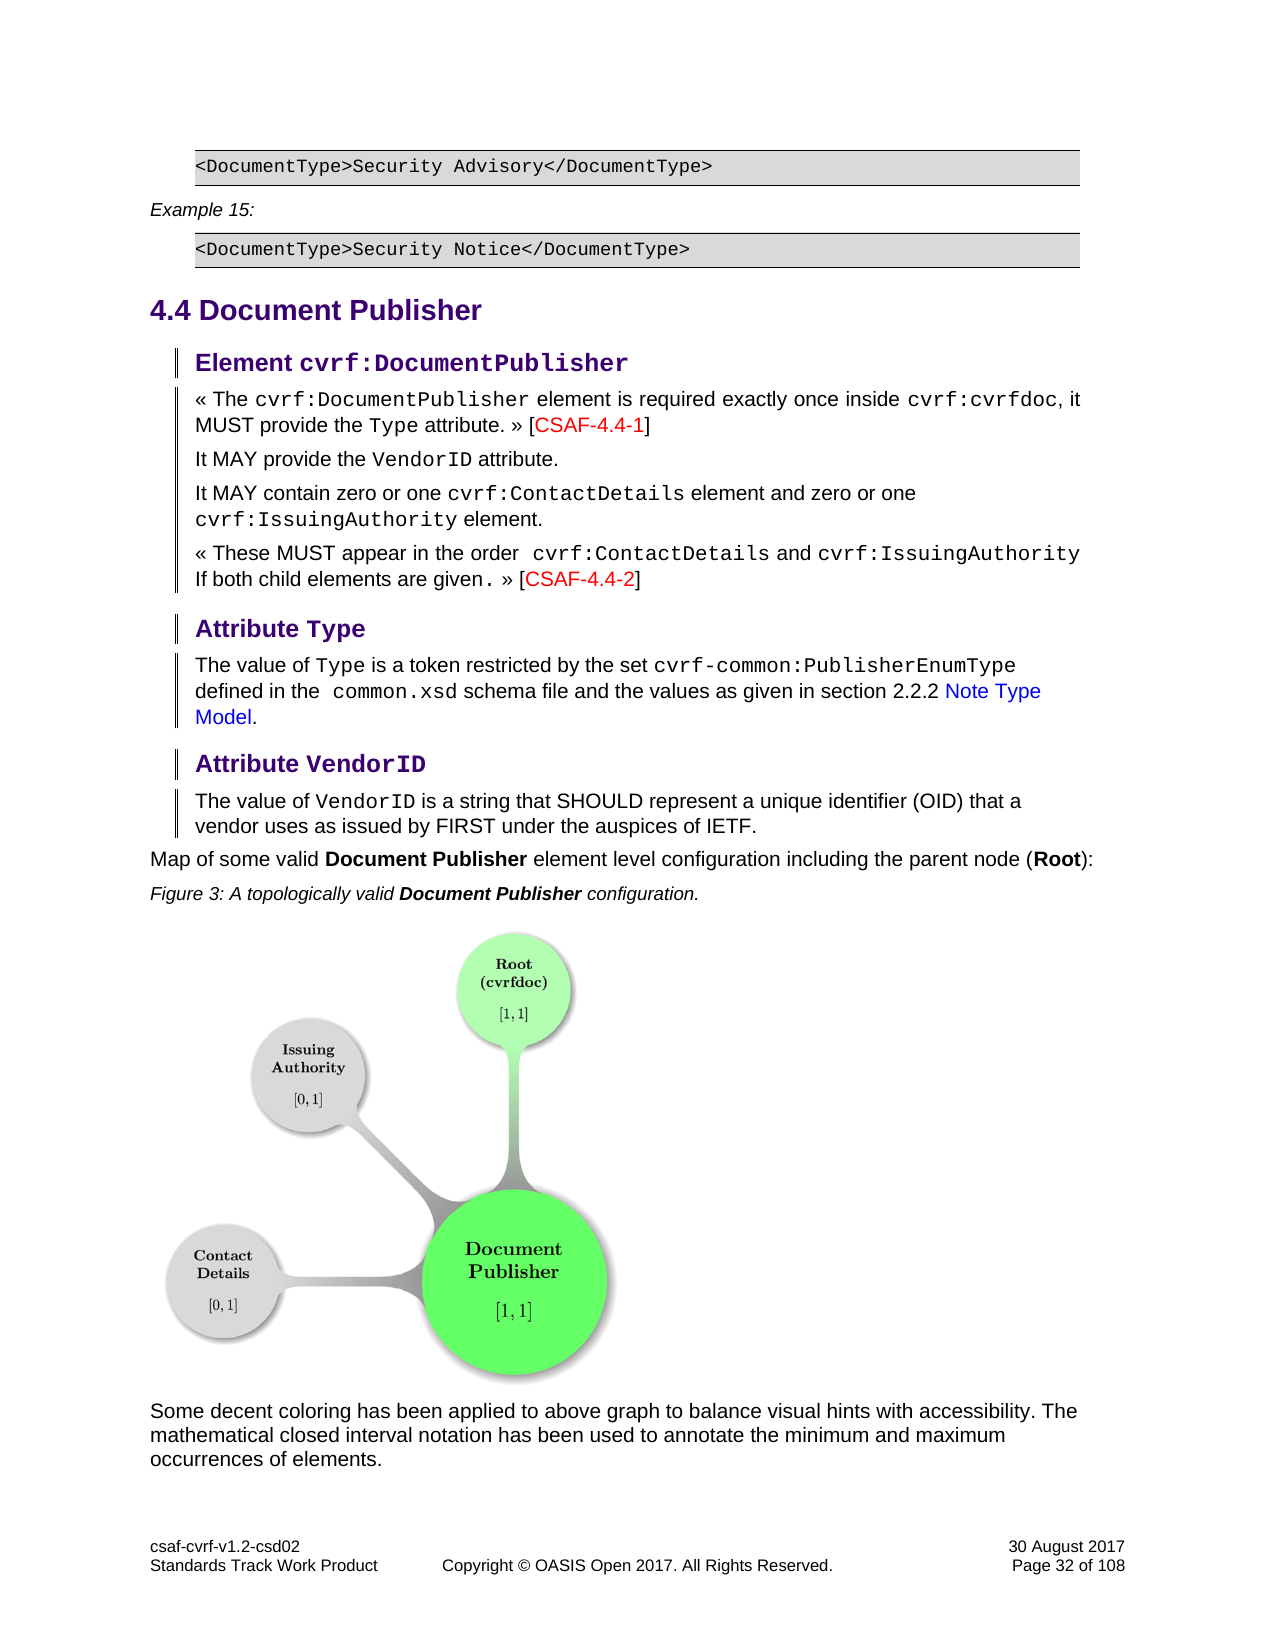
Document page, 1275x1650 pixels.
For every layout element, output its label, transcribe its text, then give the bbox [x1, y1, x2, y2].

picture [150, 917, 623, 1391]
text <DocumentType>Security Notice</DocumentType> [195, 234, 1080, 267]
text <DocumentType>Security Advisory</DocumentType> [195, 151, 1080, 185]
subtitle Attribute Type [175, 613, 1125, 644]
text « The cvrf:DocumentPublisher element is required exactly once inside cvrf:cvrfdoc, it MUST provide the Type attribute. » [CSAF-4.4-1] [178, 387, 1080, 438]
text Some decent coloring has been applied to above graph to balance visual hints with accessibility. The mathematical closed interval notation has been used to annotate the minimum and maximum occurrences of elements. [150, 1398, 1125, 1470]
text The value of VendorID is a string that SHOULD represent a unique identifier (OID) that a vendor uses as issued by FIRST under the auspices of IETF. [175, 788, 1080, 838]
subtitle Element cvrf:DocumentPublisher [178, 348, 1125, 378]
subtitle Document Publisher [150, 293, 1125, 327]
text « These MUST appear in the order cvrf:ContactDetails and cvrf:IssuingAuthority If both child elements are given. » [CSAF-4.4-2] [178, 541, 1080, 593]
text It MAY contain zero or one cvrf:ContactDetails element and zero or one cvrf:IssuingAuthority element. [178, 481, 1080, 533]
text The value of Type is a token restricted by the set cvrf-common:PublisherEnumType defined in the common.xsd schema file and the values as given in section 2.2.2 Note Type Model. [178, 653, 1080, 728]
subtitle Attribute VendorID [178, 749, 1125, 780]
text Map of some valid Document Publisher element level configuration including the parent node (Root): [150, 847, 1125, 871]
text It MAY provide the VendorID attribute. [178, 447, 1080, 473]
